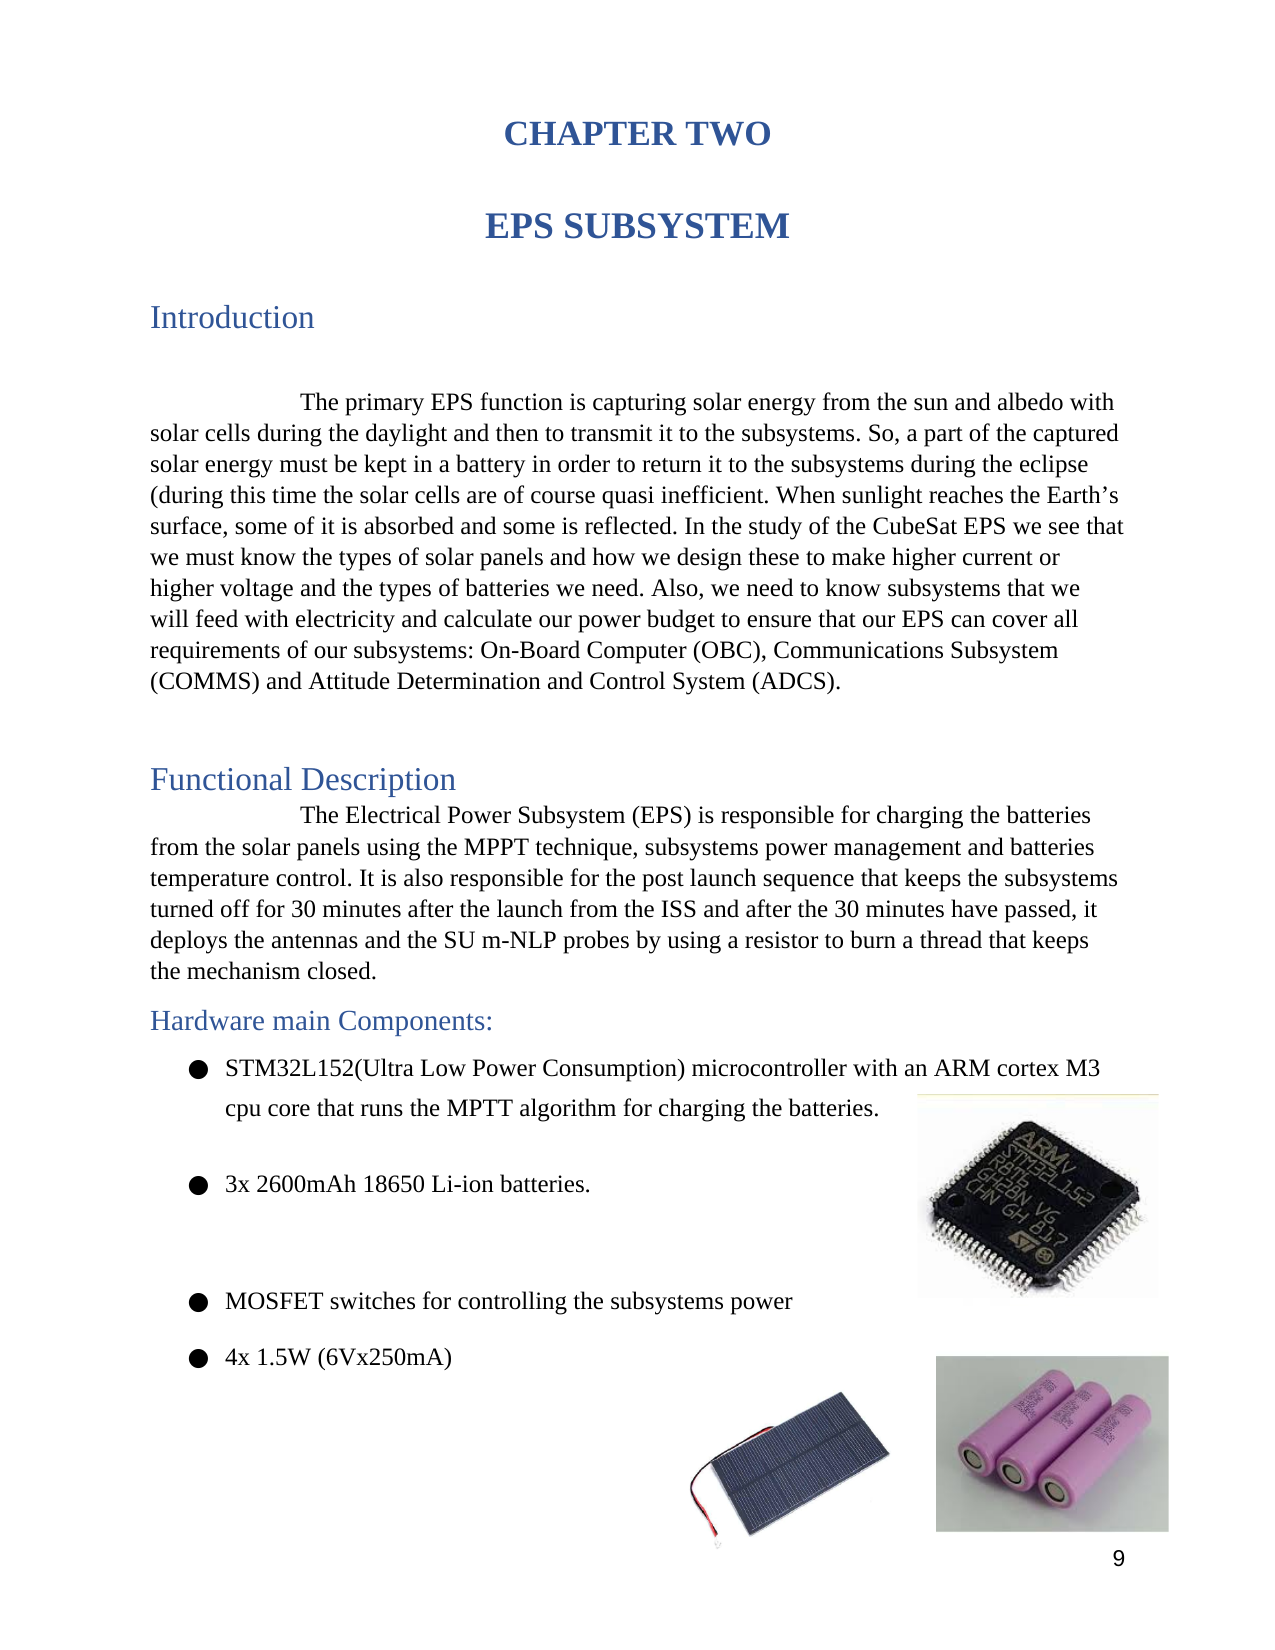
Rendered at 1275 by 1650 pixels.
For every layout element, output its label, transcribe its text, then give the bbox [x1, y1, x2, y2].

picture [917, 1094, 1159, 1306]
list 3x 2600mAh 18650 Li-ion batteries. [187, 1155, 917, 1207]
picture [936, 1350, 1169, 1533]
list 4x 1.5W (6Vx250mA) [187, 1328, 1125, 1379]
subtitle Introduction [150, 298, 1125, 336]
picture [688, 1379, 892, 1555]
subtitle Functional Description [150, 759, 1125, 798]
text The primary EPS function is capturing solar energy from the sun and albedo with solar cells during the daylight and then to transmit it to the subsystems. So, a part of the captured solar energy must be kept in a battery in order to return it to the subsystems during the eclipse (during this time the solar cells are of course quasi inefficient. When sunlight reaches the Earth’s surface, some of it is absorbed and some is reflected. In the study of the CubeSat EPS we see that we must know the types of solar panels and how we design these to make higher current or higher voltage and the types of batteries we need. Also, we need to know subsystems that we will feed with electricity and calculate our power budget to ensure that our EPS can cover all requirements of our subsystems: On-Board Computer (OBC), Communications Subsystem (COMMS) and Attitude Determination and Control System (ADCS). [150, 387, 1125, 695]
subtitle EPS SUBSYSTEM [150, 203, 1125, 246]
subtitle Hardware main Components: [150, 1003, 1125, 1037]
list MOSFET switches for controlling the subsystems power [187, 1273, 1125, 1324]
text The Electrical Power Subsystem (EPS) is responsible for charging the batteries from the solar panels using the MPPT technique, subsystems power management and batteries temperature control. It is also responsible for the post launch sequence that keeps the subsystems turned off for 30 minutes after the launch from the ISS and after the 30 minutes have passed, it deploys the antennas and the SU m-NLP probes by using a resistor to burn a thread that keeps the mechanism closed. [150, 801, 1125, 984]
text CHAPTER TWO [150, 112, 1125, 153]
list STM32L152(Ultra Low Power Consumption) microcontroller with an ARM cortex M3 cpu core that runs the MPTT algorithm for charging the batteries. [187, 1040, 1125, 1122]
